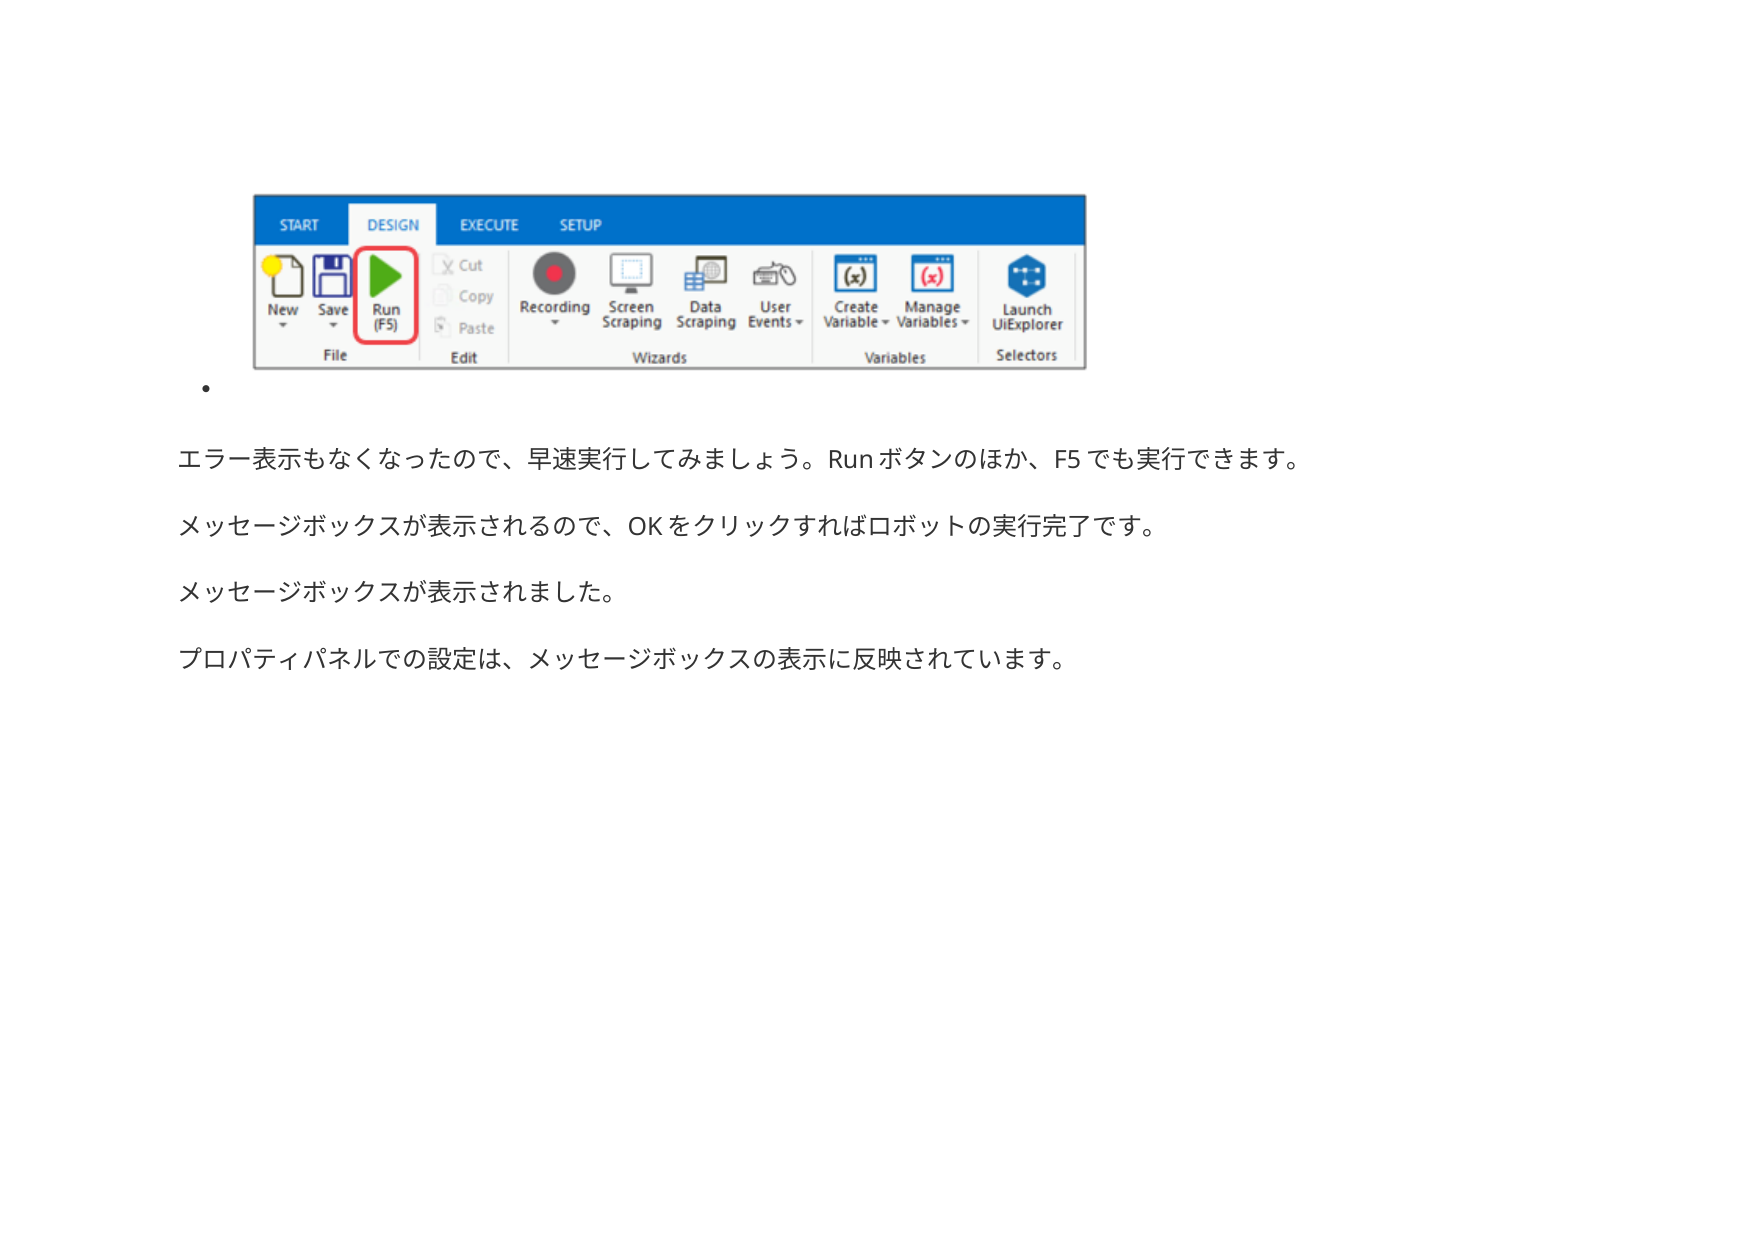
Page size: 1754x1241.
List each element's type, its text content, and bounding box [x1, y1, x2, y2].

picture [239, 188, 1098, 386]
text エラー表示もなくなったので、早速実行してみましょう。Runボタンのほか、F5でも実行できます。 [177, 439, 1547, 476]
text プロパティパネルでの設定は、メッセージボックスの表示に反映されています。 [177, 639, 1547, 676]
text メッセージボックスが表示されるので、OKをクリックすればロボットの実行完了です。 [177, 506, 1547, 543]
text メッセージボックスが表示されました。 [177, 572, 1547, 610]
